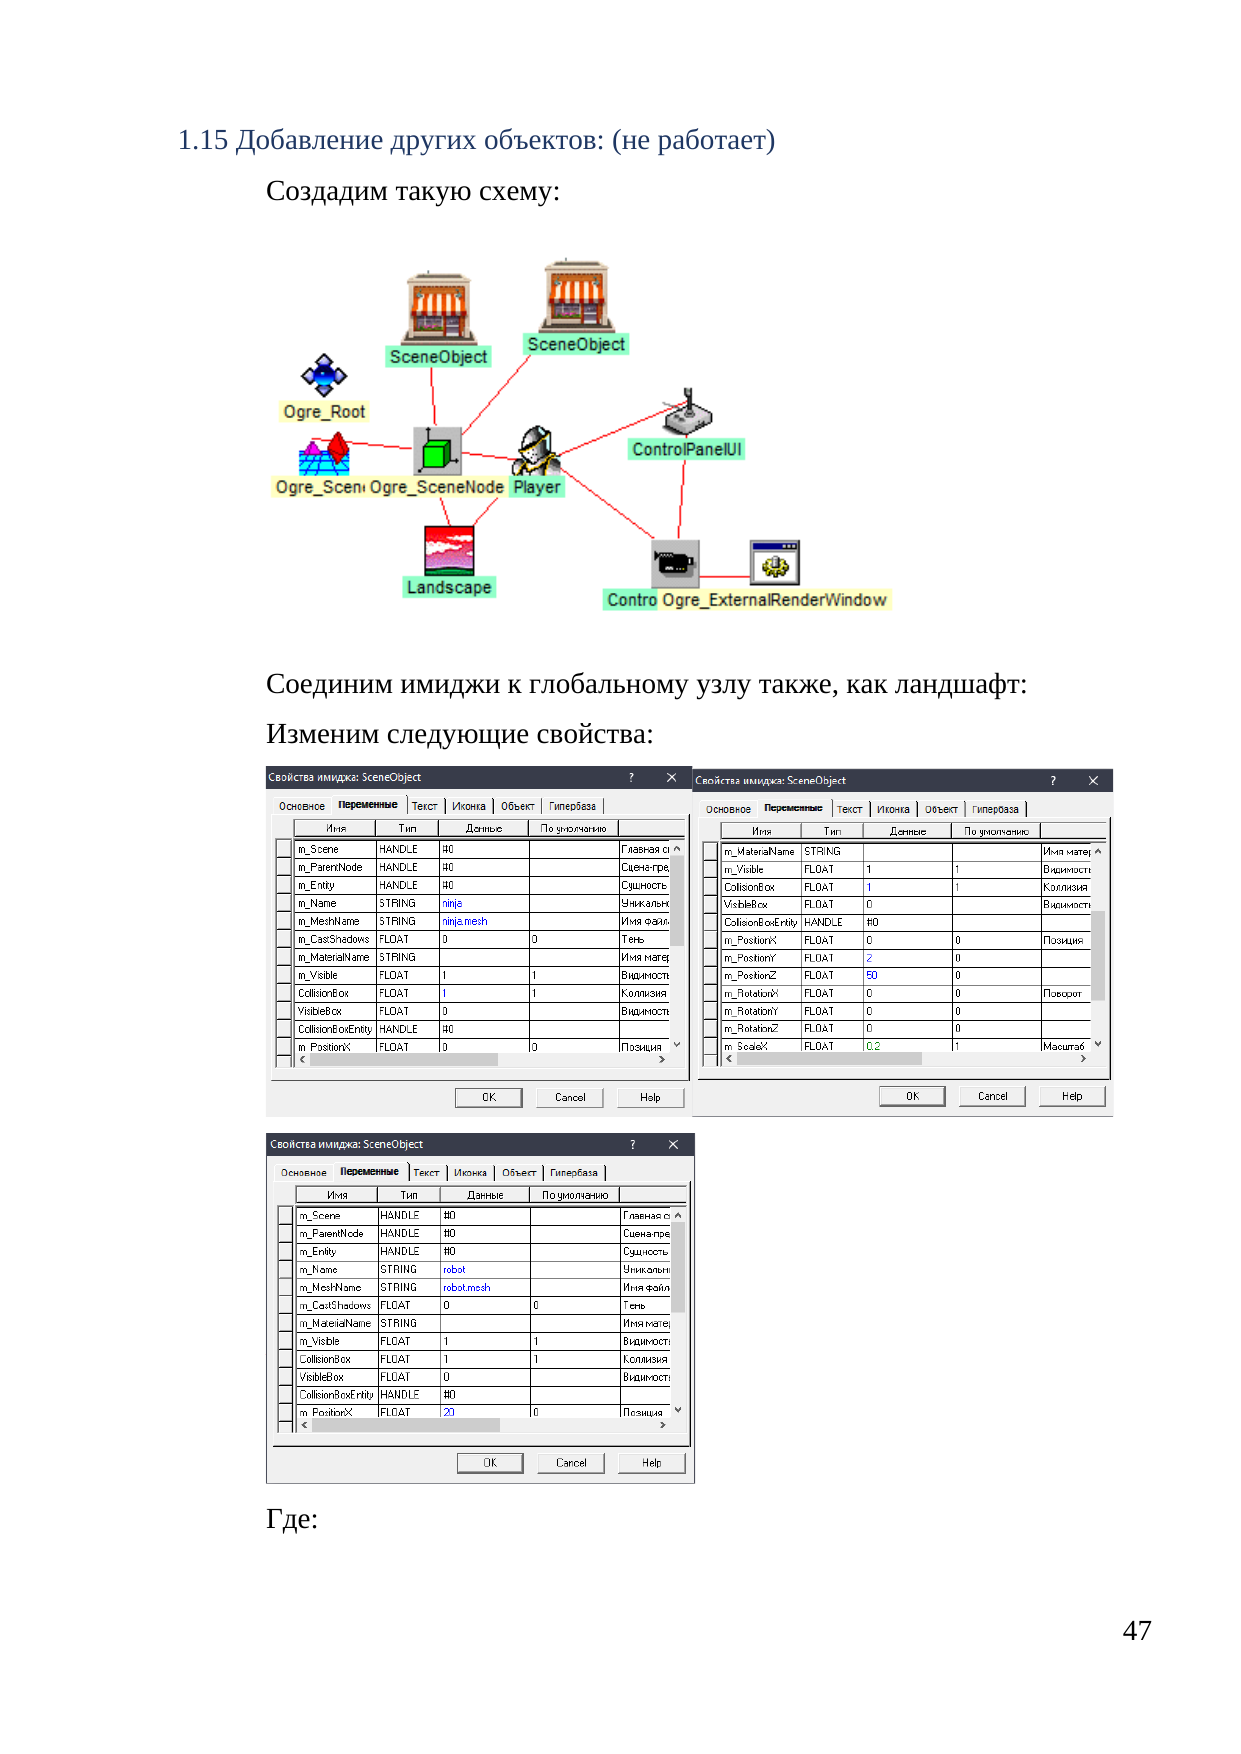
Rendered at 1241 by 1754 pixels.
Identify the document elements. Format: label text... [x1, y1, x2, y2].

text Создадим такую схему: [177, 173, 1152, 206]
picture [265, 1133, 696, 1484]
text Изменим следующие свойства: [177, 717, 1152, 750]
text Соединим имиджи к глобальному узлу также, как ландшафт: [177, 666, 1152, 700]
subtitle 1.15 Добавление других объектов: (не работает) [177, 122, 1152, 156]
picture [265, 766, 1114, 1117]
picture [265, 222, 916, 650]
text Где: [177, 1501, 1152, 1534]
